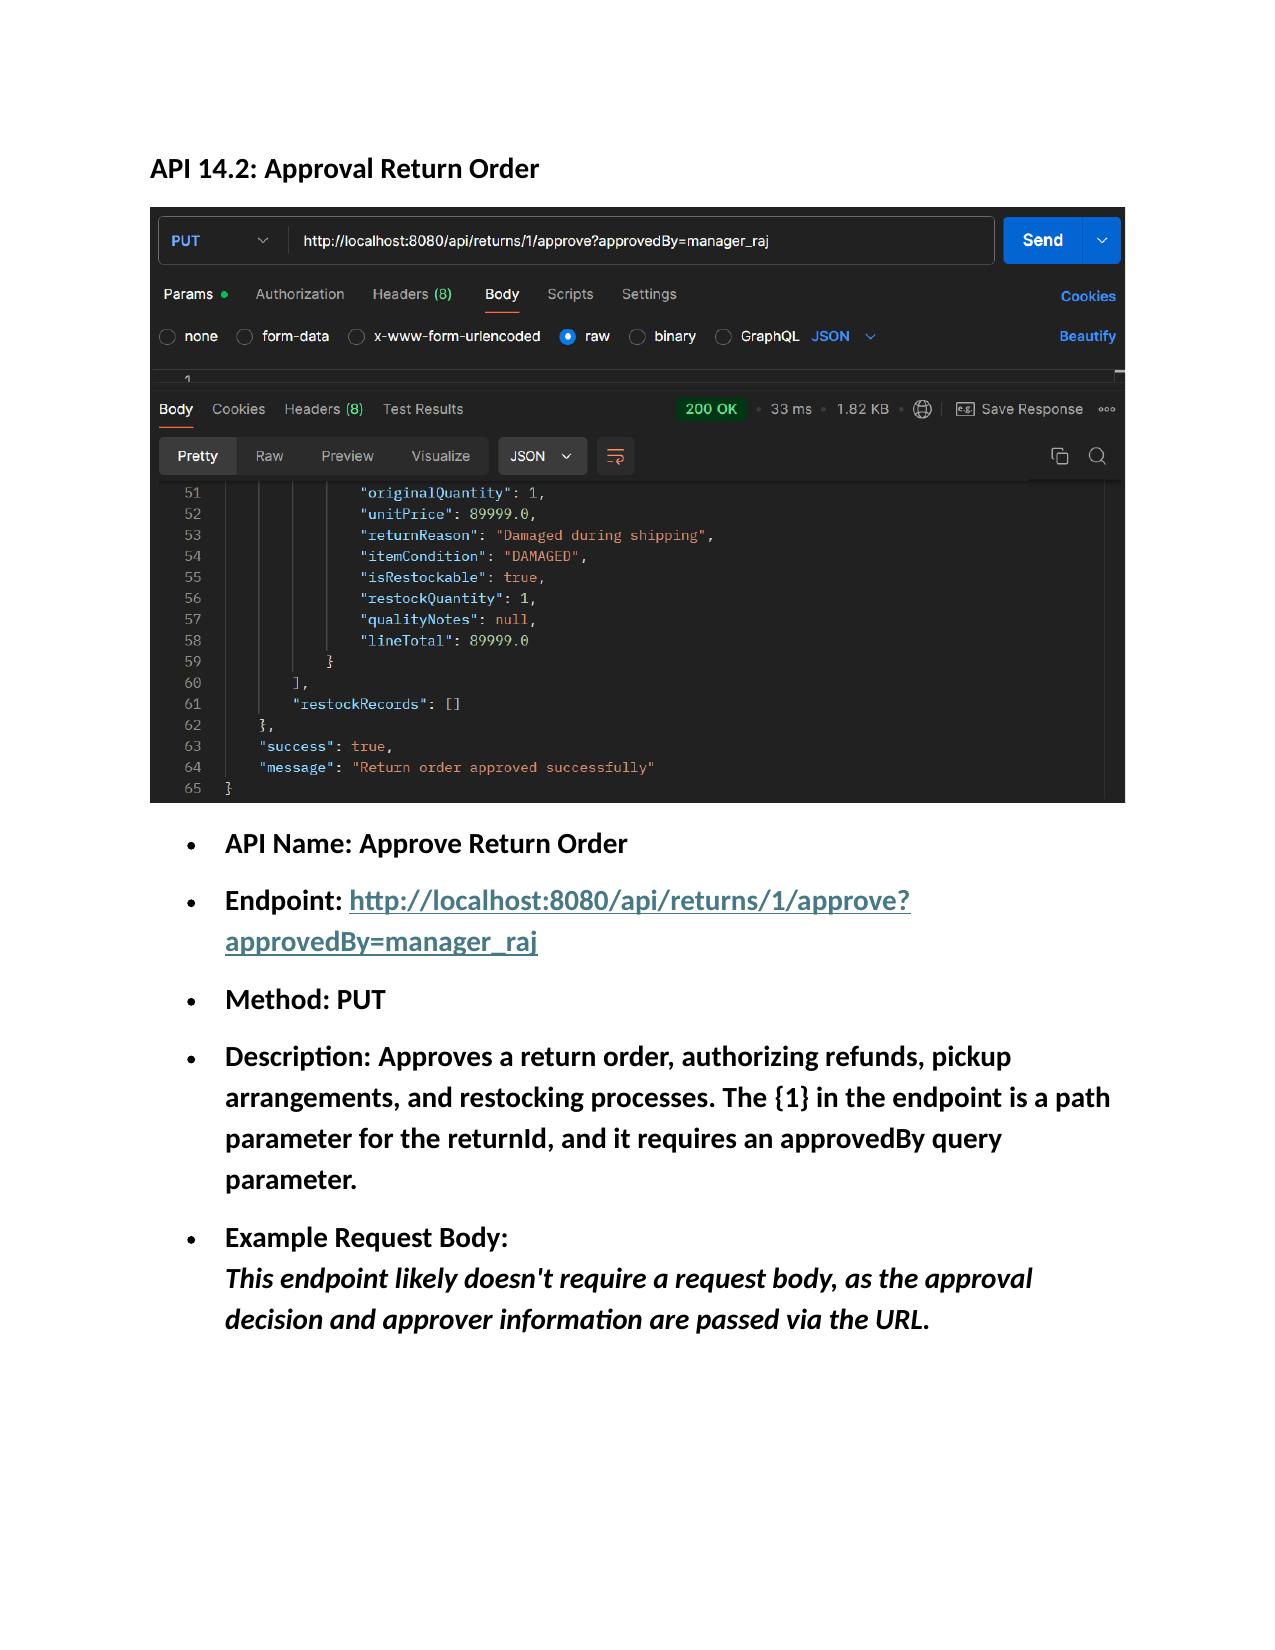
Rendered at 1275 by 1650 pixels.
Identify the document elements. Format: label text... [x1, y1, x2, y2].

picture [150, 207, 1125, 803]
list Description: Approves a return order, authorizing refunds, pickup arrangements, and restocking processes. The {1} in the endpoint is a path parameter for the returnId, and it requires an approvedBy query parameter. [187, 1038, 1125, 1197]
text API 14.2: Approval Return Order [150, 150, 1125, 186]
list Method: PUT [187, 981, 1125, 1016]
list Endpoint: http://localhost:8080/api/returns/1/approve?approvedBy=manager_raj [187, 882, 1125, 959]
list API Name: Approve Return Order [187, 825, 1125, 860]
list Example Request Body: This endpoint likely doesn't require a request body, as the approval decision and approver information are passed via the URL. [187, 1219, 1125, 1336]
